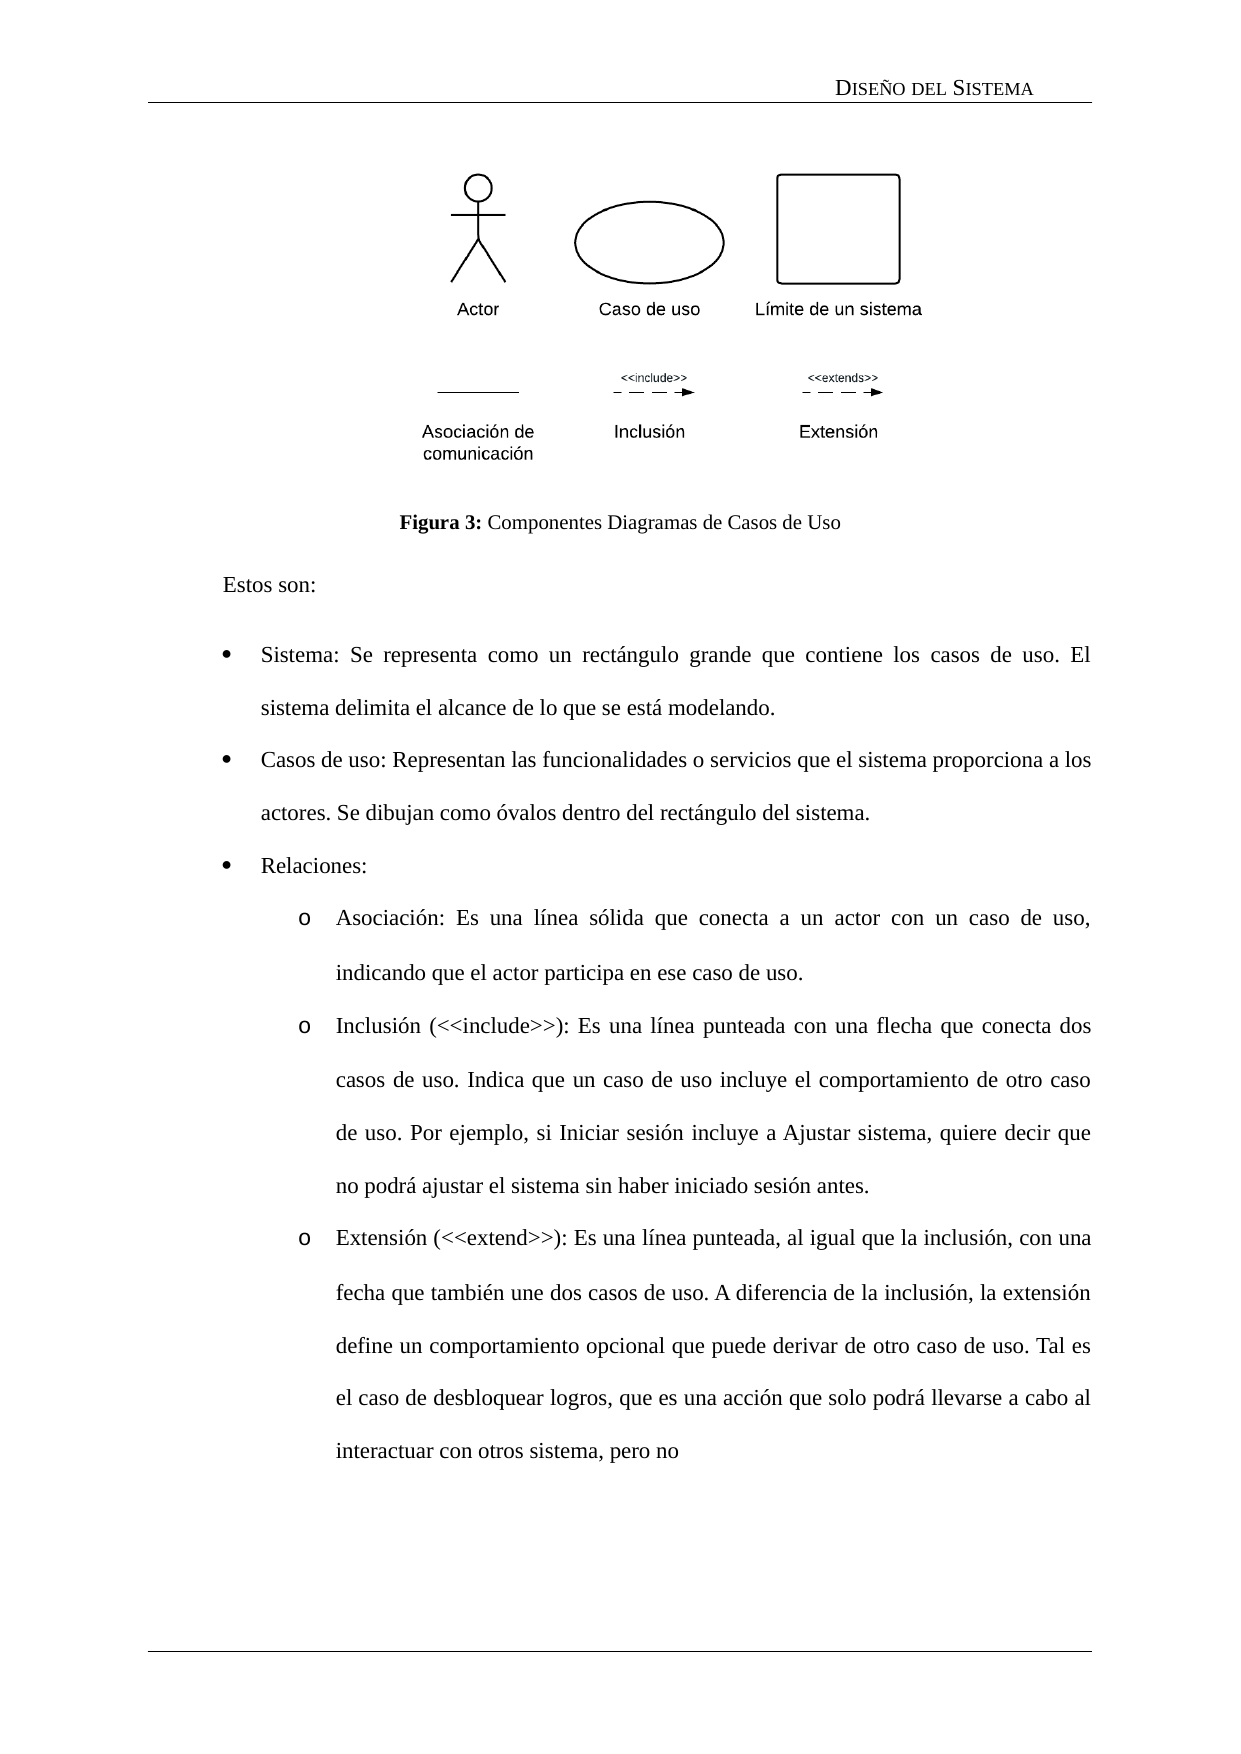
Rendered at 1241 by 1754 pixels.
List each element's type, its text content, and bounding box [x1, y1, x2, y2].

text Estos son: [148, 571, 1092, 598]
text Figura 3: Componentes Diagramas de Casos de Uso [148, 510, 1092, 534]
list Relaciones: [223, 852, 1092, 878]
list Sistema: Se representa como un rectángulo grande que contiene los casos de uso. El sistema delimita el alcance de lo que se está modelando. [223, 641, 1092, 720]
picture [361, 147, 954, 467]
list Asociación: Es una línea sólida que conecta a un actor con un caso de uso, indicando que el actor participa en ese caso de uso. [298, 904, 1092, 985]
list Inclusión (<<include>>): Es una línea punteada con una flecha que conecta dos casos de uso. Indica que un caso de uso incluye el comportamiento de otro caso de uso. Por ejemplo, si Iniciar sesión incluye a Ajustar sistema, quiere decir que no podrá ajustar el sistema sin haber iniciado sesión antes. [298, 1012, 1092, 1198]
list Extensión (<<extend>>): Es una línea punteada, al igual que la inclusión, con una fecha que también une dos casos de uso. A diferencia de la inclusión, la extensión define un comportamiento opcional que puede derivar de otro caso de uso. Tal es el caso de desbloquear logros, que es una acción que solo podrá llevarse a cabo al interactuar con otros sistema, pero no [298, 1224, 1092, 1463]
list Casos de uso: Representan las funcionalidades o servicios que el sistema proporciona a los actores. Se dibujan como óvalos dentro del rectángulo del sistema. [223, 746, 1092, 825]
